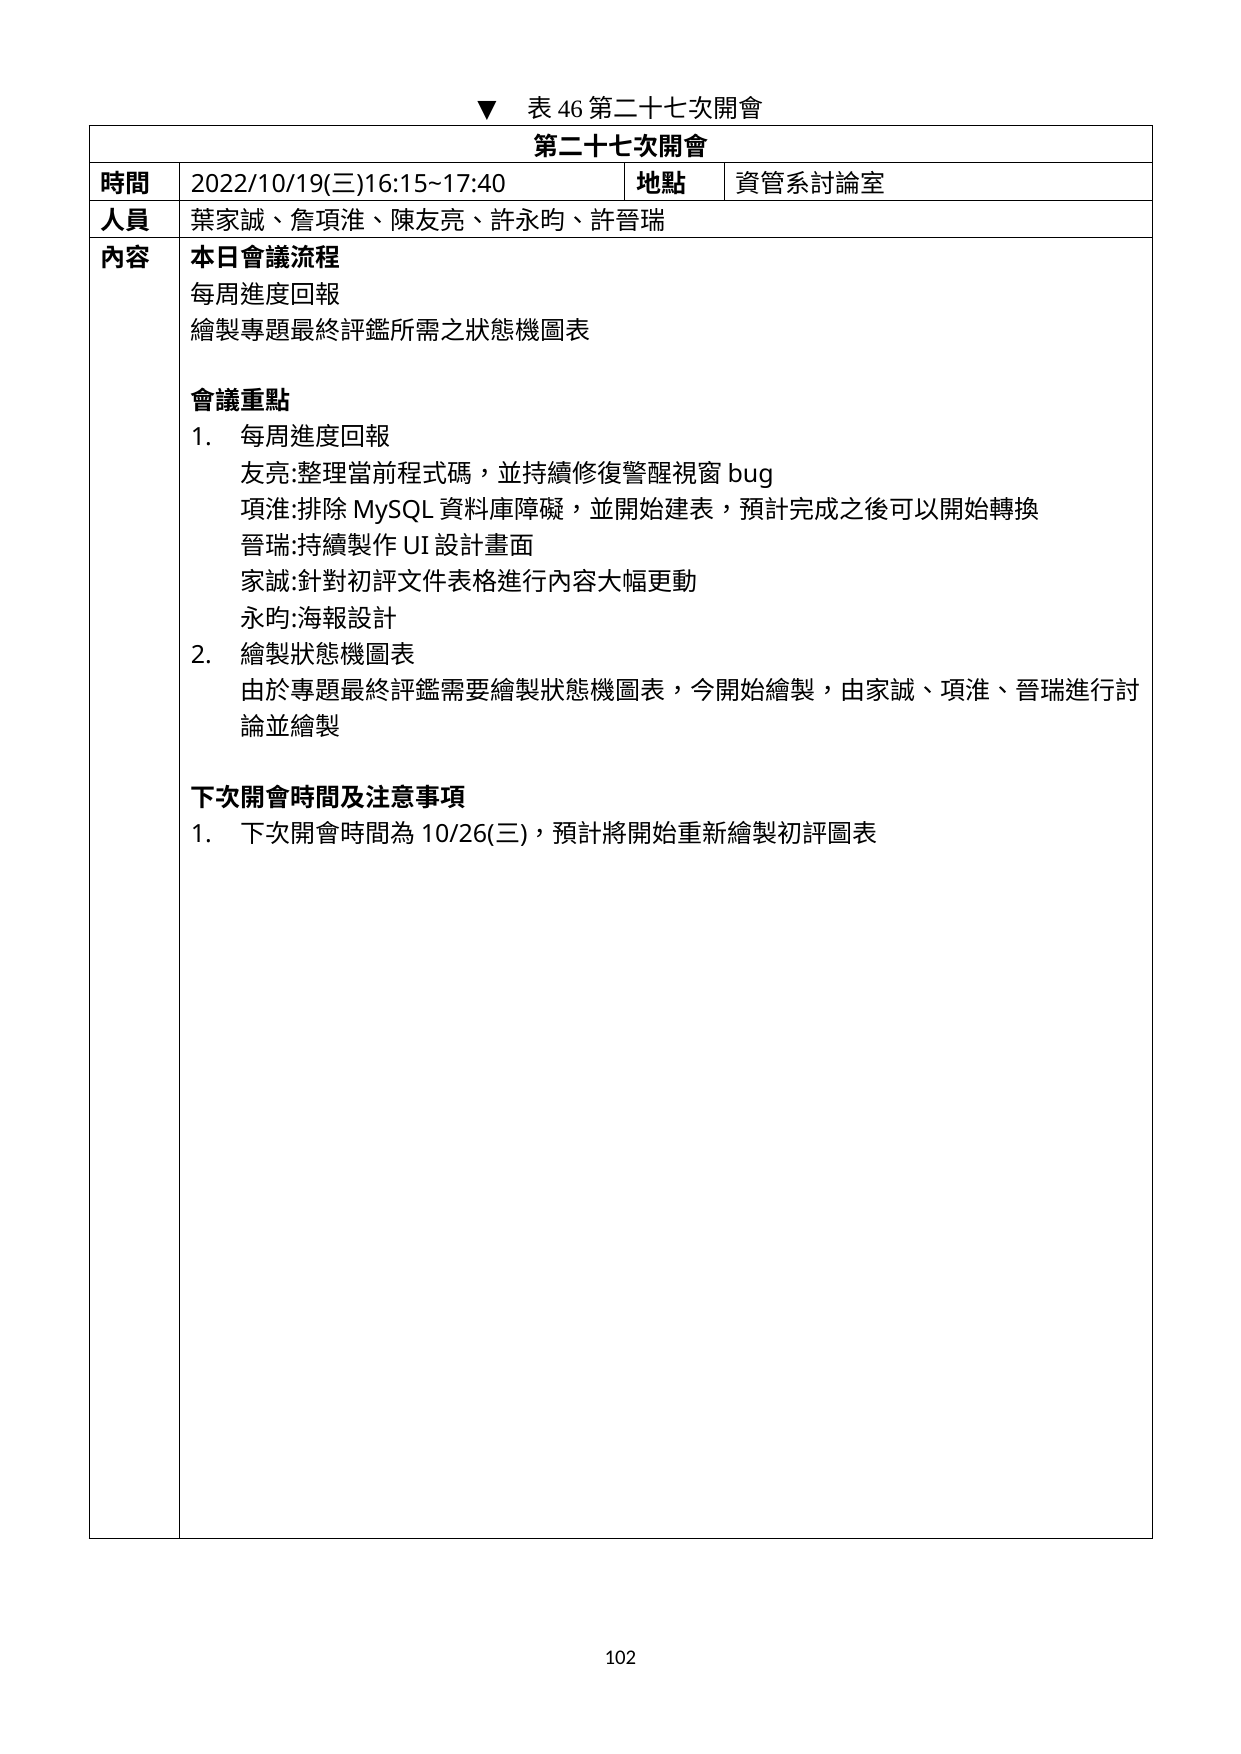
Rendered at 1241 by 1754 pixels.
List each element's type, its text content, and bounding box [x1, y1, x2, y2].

list 表 46 第二十七次開會 [89, 89, 1152, 125]
table_cell 地點 [625, 163, 724, 199]
table_cell 資管系討論室 [725, 163, 1152, 199]
table_cell 內容 [90, 238, 179, 1538]
table_cell 時間 [90, 163, 179, 199]
table_cell 2022/10/19(三)16:15~17:40 [180, 163, 624, 199]
table_header 第二十七次開會 [90, 126, 1152, 162]
table_cell 人員 [90, 201, 179, 237]
table_cell 本日會議流程 每周進度回報 繪製專題最終評鑑所需之狀態機圖表 會議重點 每周進度回報 友亮:整理當前程式碼，並持續修復警醒視窗bug 項淮:排除MySQL資料庫障礙，並開始建表，預計完成之後可以開始轉換 晉瑞:持續製作UI設計畫面 家誠:針對初評文件表格進行內容大幅更動 永昀:海報設計 繪製狀態機圖表 由於專題最終評鑑需要繪製狀態機圖表，今開始繪製，由家誠、項淮、晉瑞進行討論並繪製 下次開會時間及注意事項 下次開會時間為10/26(三)，預計將開始重新繪製初評圖表 [180, 238, 1152, 1538]
table_cell 葉家誠、詹項淮、陳友亮、許永昀、許晉瑞 [180, 201, 1152, 237]
